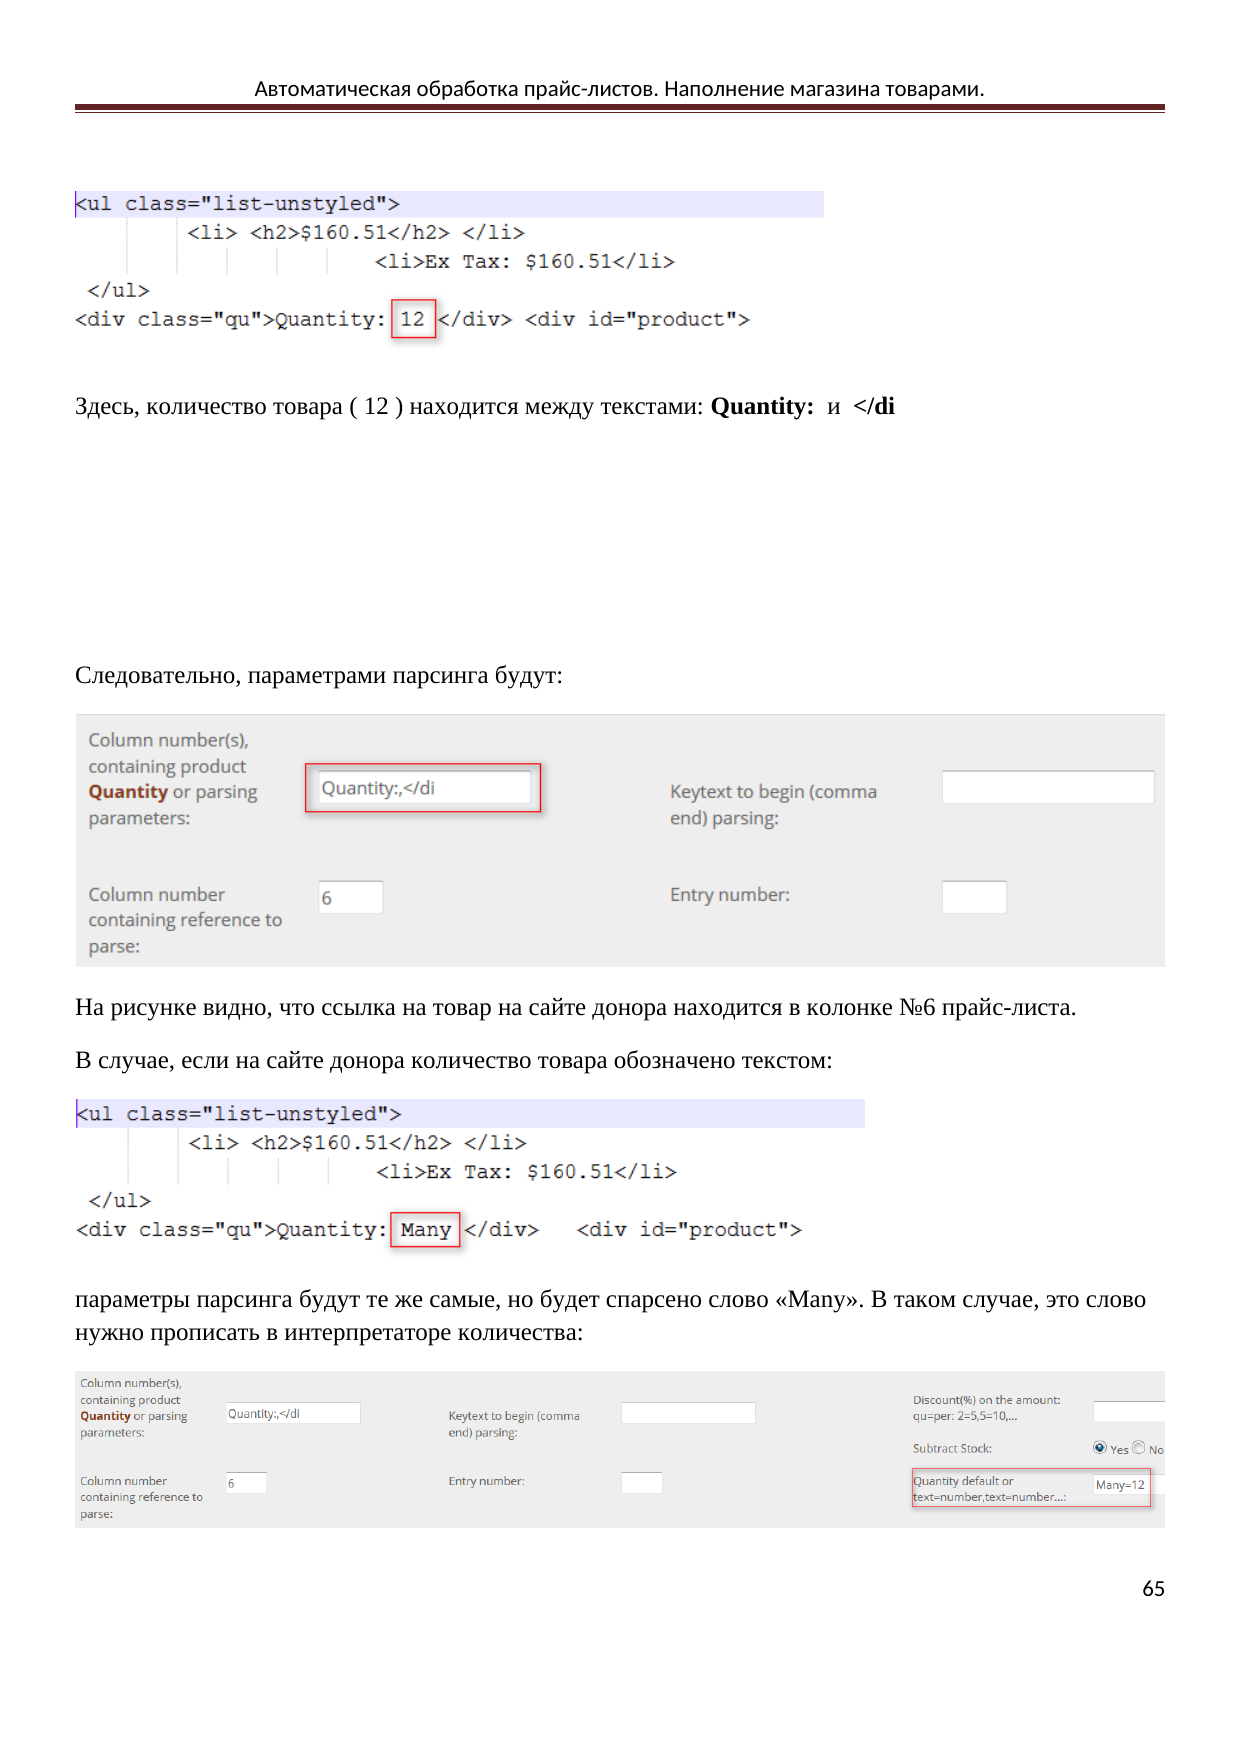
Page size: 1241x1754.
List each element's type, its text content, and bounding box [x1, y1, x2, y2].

picture [75, 714, 1166, 967]
text На рисунке видно, что ссылка на товар на сайте донора находится в колонке №6 прайс-листа. [75, 992, 1165, 1020]
text Следовательно, параметрами парсинга будут: [75, 660, 1165, 689]
picture [75, 1099, 865, 1260]
text Здесь, количество товара ( 12 ) находится между текстами: Quantity: и </di [75, 391, 1165, 420]
picture [75, 191, 824, 366]
text параметры парсинга будут те же самые, но будет спарсено слово «Many». В таком случае, это слово нужно прописать в интерпретаторе количества: [75, 1284, 1165, 1346]
text В случае, если на сайте донора количество товара обозначено текстом: [75, 1046, 1165, 1074]
picture [75, 1371, 1166, 1528]
